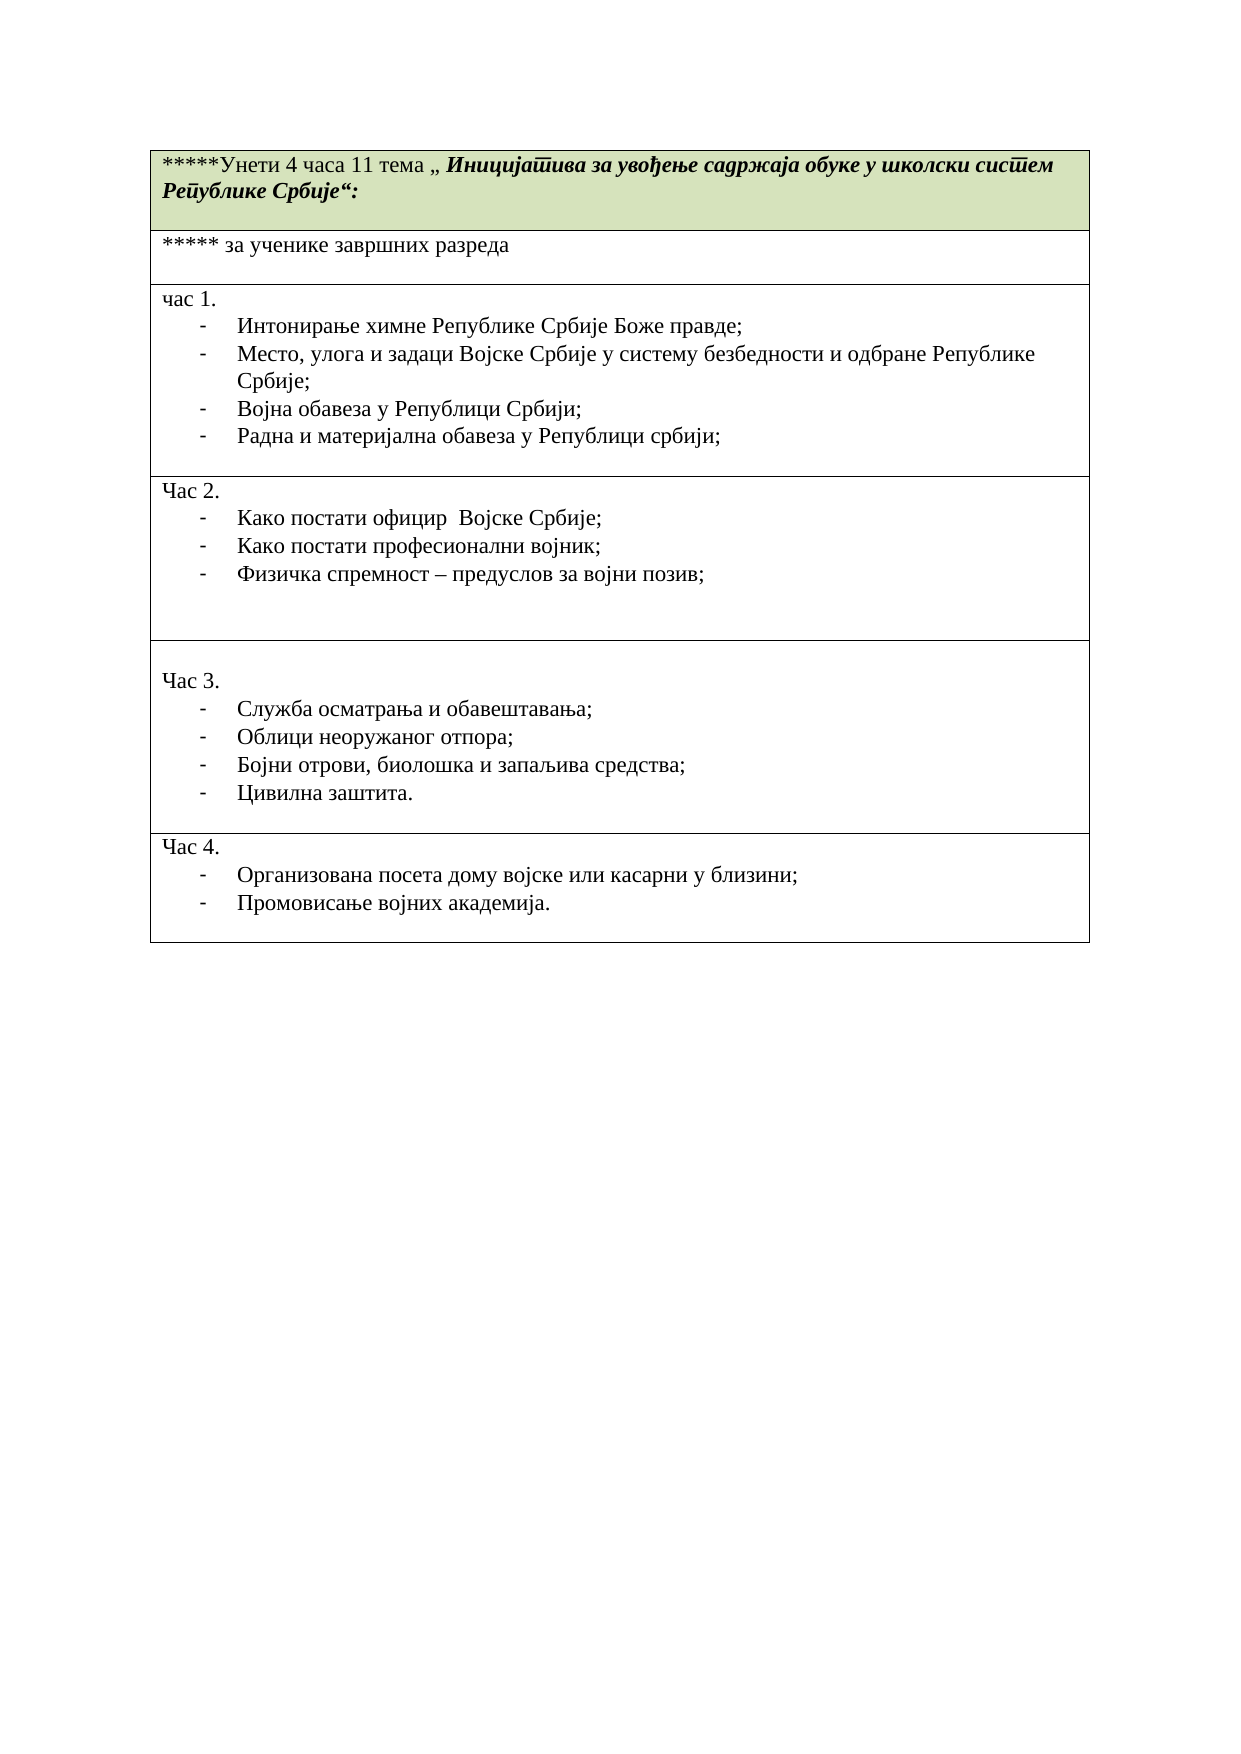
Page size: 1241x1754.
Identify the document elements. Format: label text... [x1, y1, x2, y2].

table_cell ***** за ученике завршних разреда [151, 231, 1089, 284]
table_header *****Унети 4 часа 11 тема „ Иницијатива за увођење садржаја обуке у школски систем Републике Србије“: [151, 151, 1089, 230]
table_cell Час 3. Служба осматрања и обавештавања; Облици неоружаног отпора; Бојни отрови, биолошка и запаљива средства; Цивилна заштита. [151, 641, 1089, 832]
table_cell Час 2. Како постати официр Војске Србије; Како постати професионални војник; Физичка спремност – предуслов за војни позив; [151, 477, 1089, 640]
table_cell час 1. Интонирање химне Републике Србије Боже правде; Место, улога и задаци Војске Србије у систему безбедности и одбране Републике Србије; Војна обавеза у Републици Србији; Радна и материјална обавеза у Републици србији; [151, 285, 1089, 476]
table_cell Час 4. Организована посета дому војске или касарни у близини; Промовисање војних академија. [151, 834, 1089, 942]
